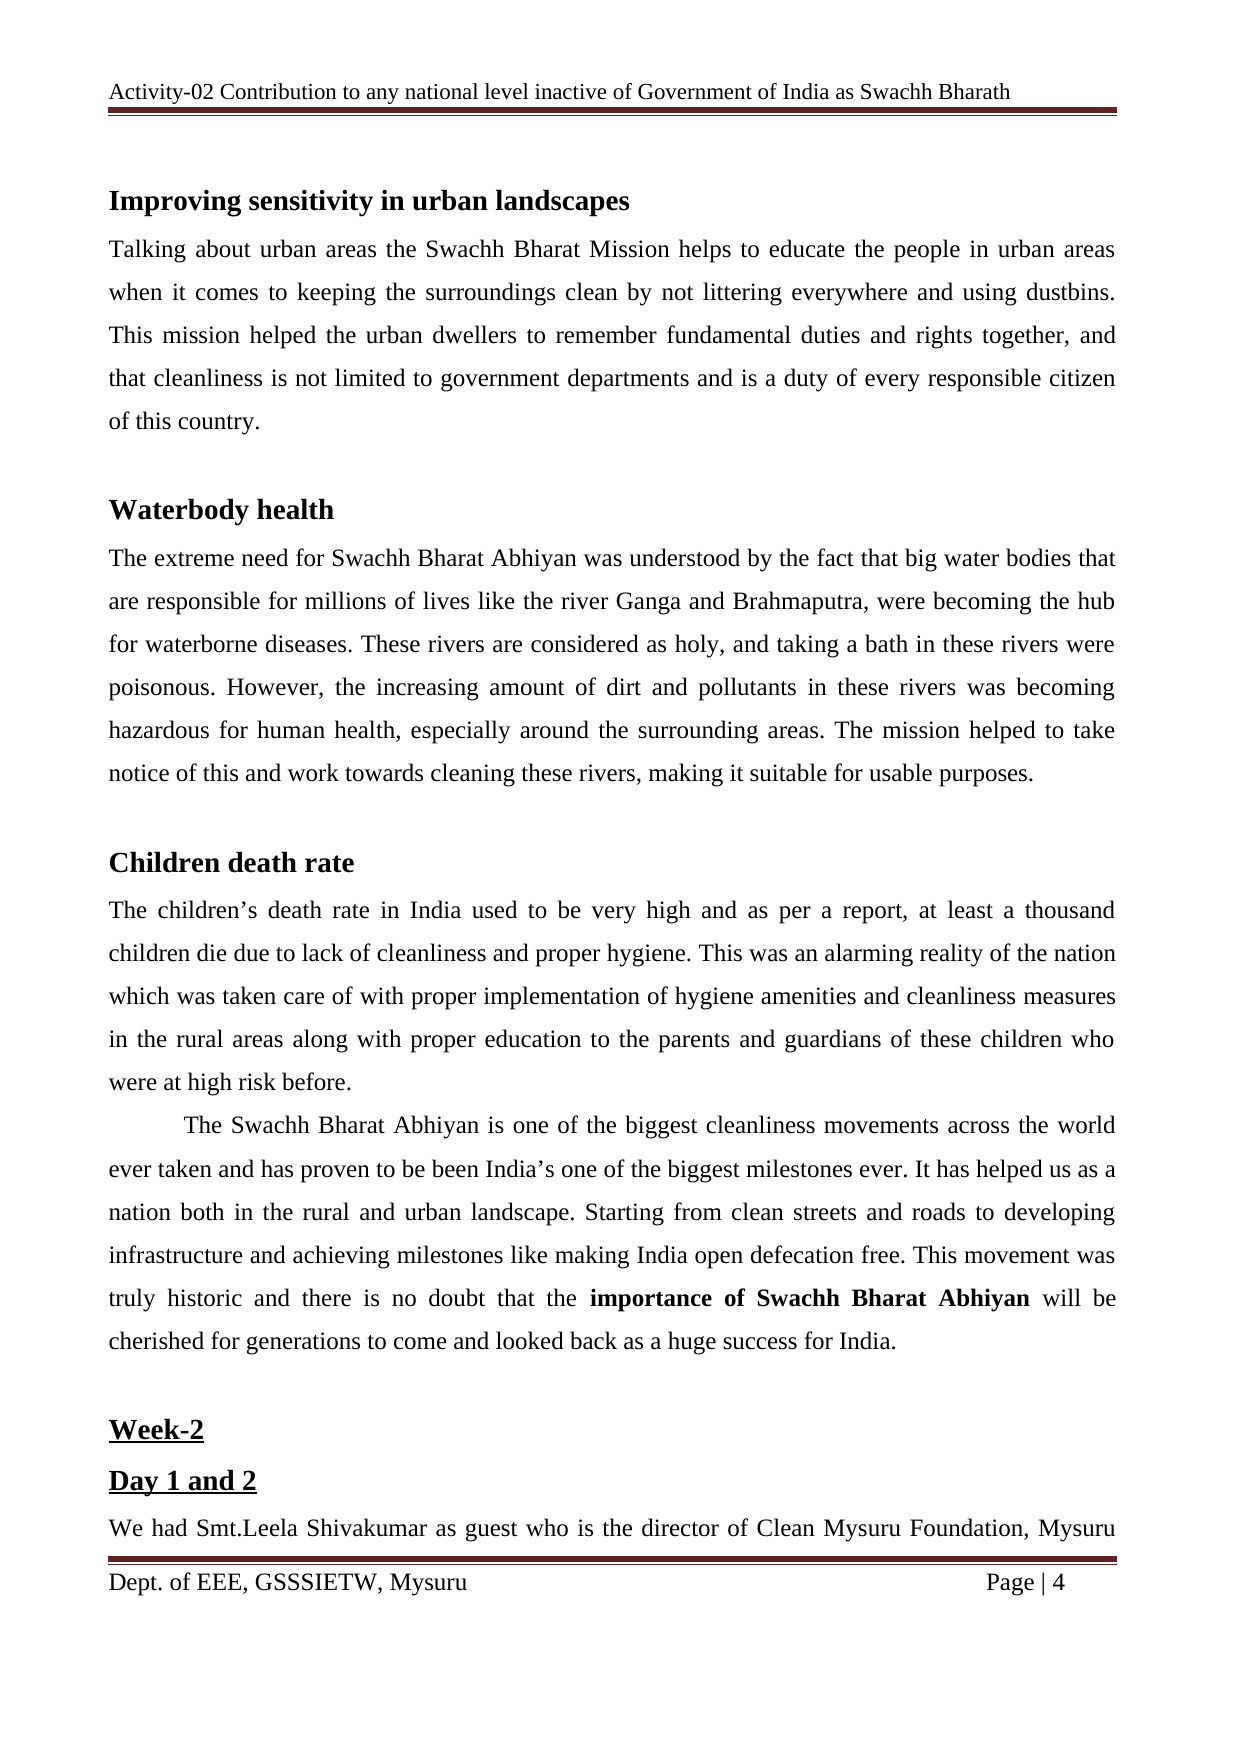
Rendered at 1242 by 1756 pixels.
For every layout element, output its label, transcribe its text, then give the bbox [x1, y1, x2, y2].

text Improving sensitivity in urban landscapes [108, 183, 1117, 217]
text Waterbody health [108, 492, 1117, 526]
text The children’s death rate in India used to be very high and as per a report, at least a thousand children die due to lack of cleanliness and proper hygiene. This was an alarming reality of the nation which was taken care of with proper implementation of hygiene amenities and cleanliness measures in the rural areas along with proper education to the parents and guardians of these children who were at high risk before. [108, 895, 1117, 1096]
text Week-2 [108, 1412, 1117, 1446]
text Day 1 and 2 [108, 1463, 1117, 1496]
text The extreme need for Swachh Bharat Abhiyan was understood by the fact that big water bodies that are responsible for millions of lives like the river Ganga and Brahmaputra, were becoming the hub for waterborne diseases. These rivers are considered as holy, and taking a bath in these rivers were poisonous. However, the increasing amount of dirt and pollutants in these rivers was becoming hazardous for human health, especially around the surrounding areas. The mission helped to take notice of this and work towards cleaning these rivers, making it suitable for usable purposes. [108, 543, 1117, 787]
text Children death rate [108, 845, 1117, 878]
text The Swachh Bharat Abhiyan is one of the biggest cleanliness movements across the world ever taken and has proven to be been India’s one of the biggest milestones ever. It has helped us as a nation both in the rural and urban landscape. Starting from clean streets and roads to developing infrastructure and achieving milestones like making India open defecation free. This movement was truly historic and there is no doubt that the importance of Swachh Bharat Abhiyan will be cherished for generations to come and looked back as a huge success for India. [108, 1111, 1117, 1355]
text Talking about urban areas the Swachh Bharat Mission helps to educate the people in urban areas when it comes to keeping the surroundings clean by not littering everywhere and using dustbins. This mission helped the urban dwellers to remember fundamental duties and rights together, and that cleanliness is not limited to government departments and is a duty of every responsible citizen of this country. [108, 234, 1117, 435]
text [108, 1513, 1117, 1542]
